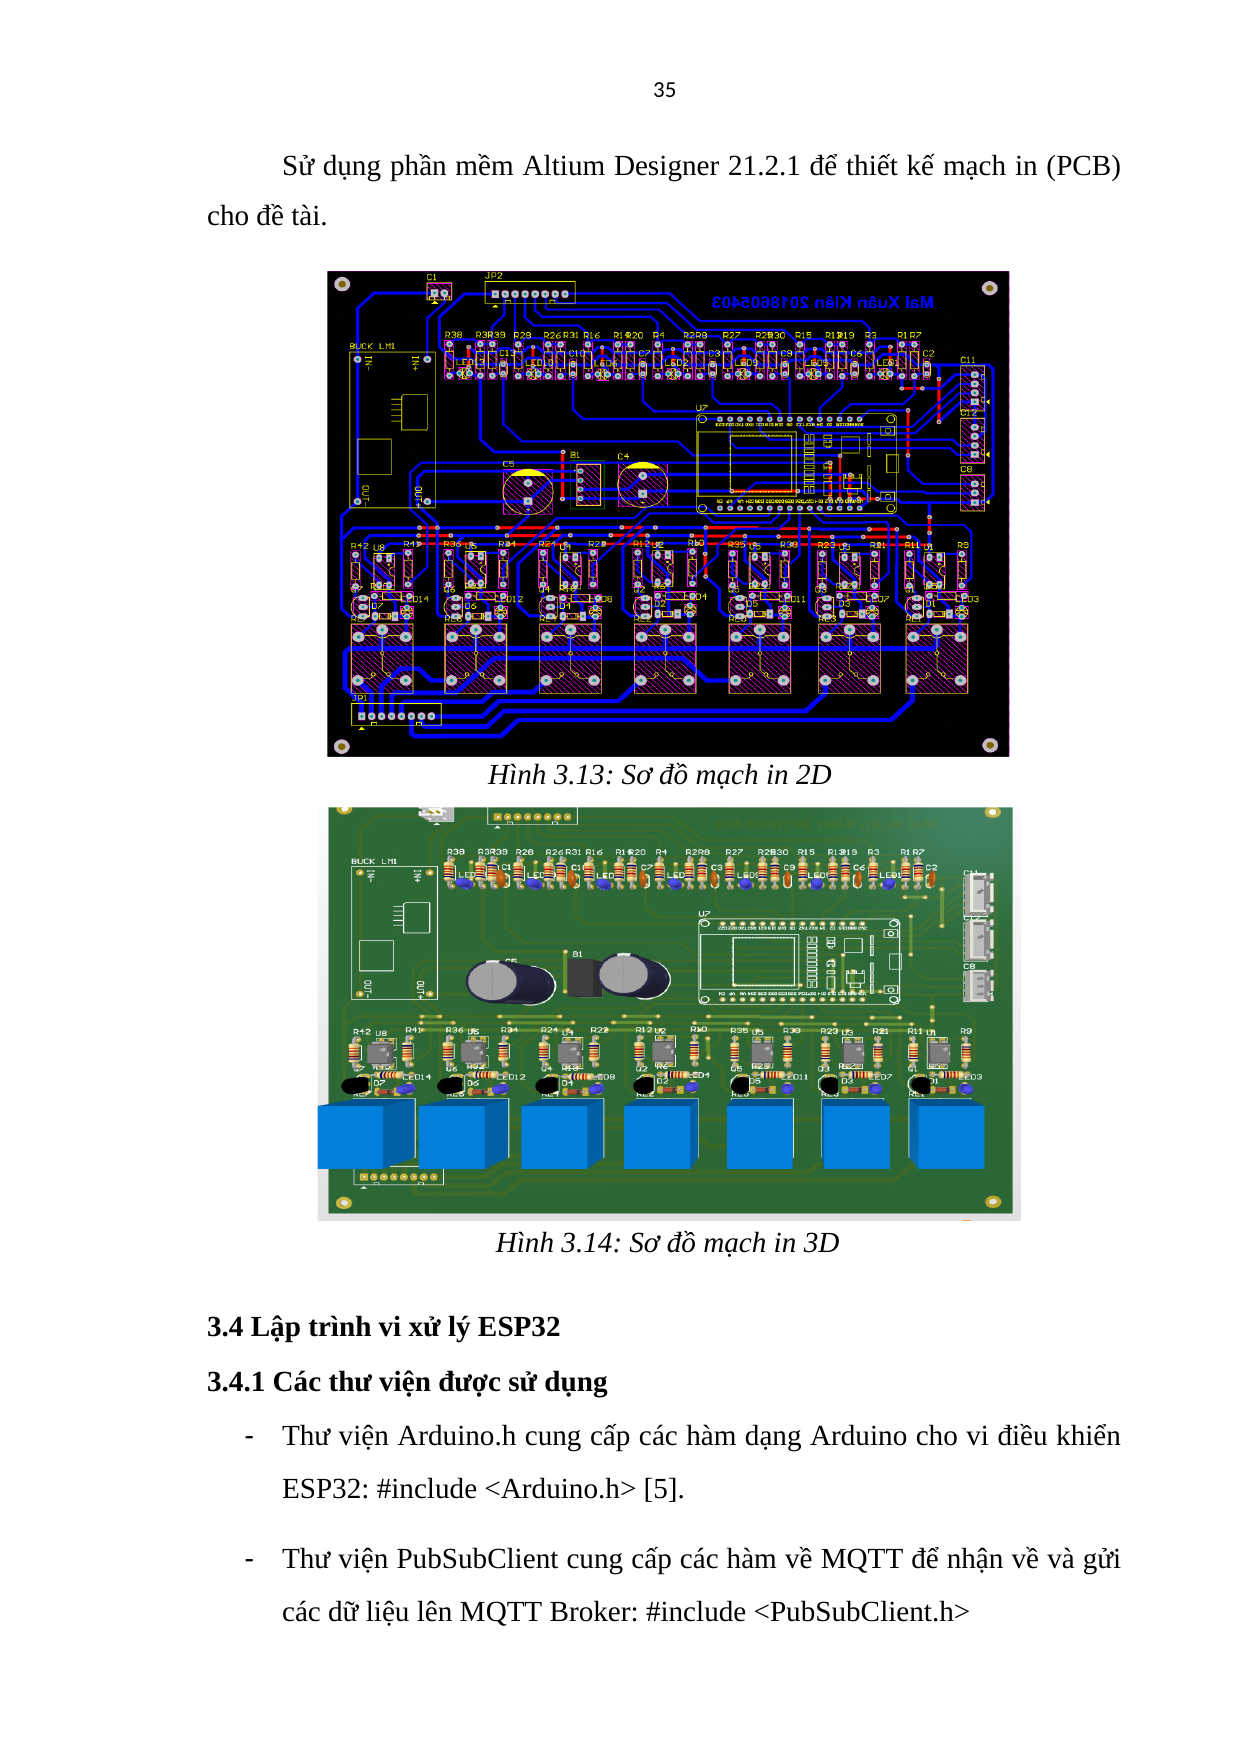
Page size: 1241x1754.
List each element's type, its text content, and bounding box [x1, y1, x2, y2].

picture [317, 808, 1021, 1221]
text Sử dụng phần mềm Altium Designer 21.2.1 để thiết kế mạch in (PCB) cho đề tài. [207, 148, 1122, 232]
list Thư viện Arduino.h cung cấp các hàm dạng Arduino cho vi điều khiển ESP32: #include <Arduino.h> [5]. [244, 1414, 1122, 1504]
text Các thư viện được sử dụng [207, 1364, 1122, 1398]
picture [327, 271, 1010, 756]
list Thư viện PubSubClient cung cấp các hàm về MQTT để nhận về và gửi các dữ liệu lên MQTT Broker: #include <PubSubClient.h> [244, 1538, 1122, 1628]
